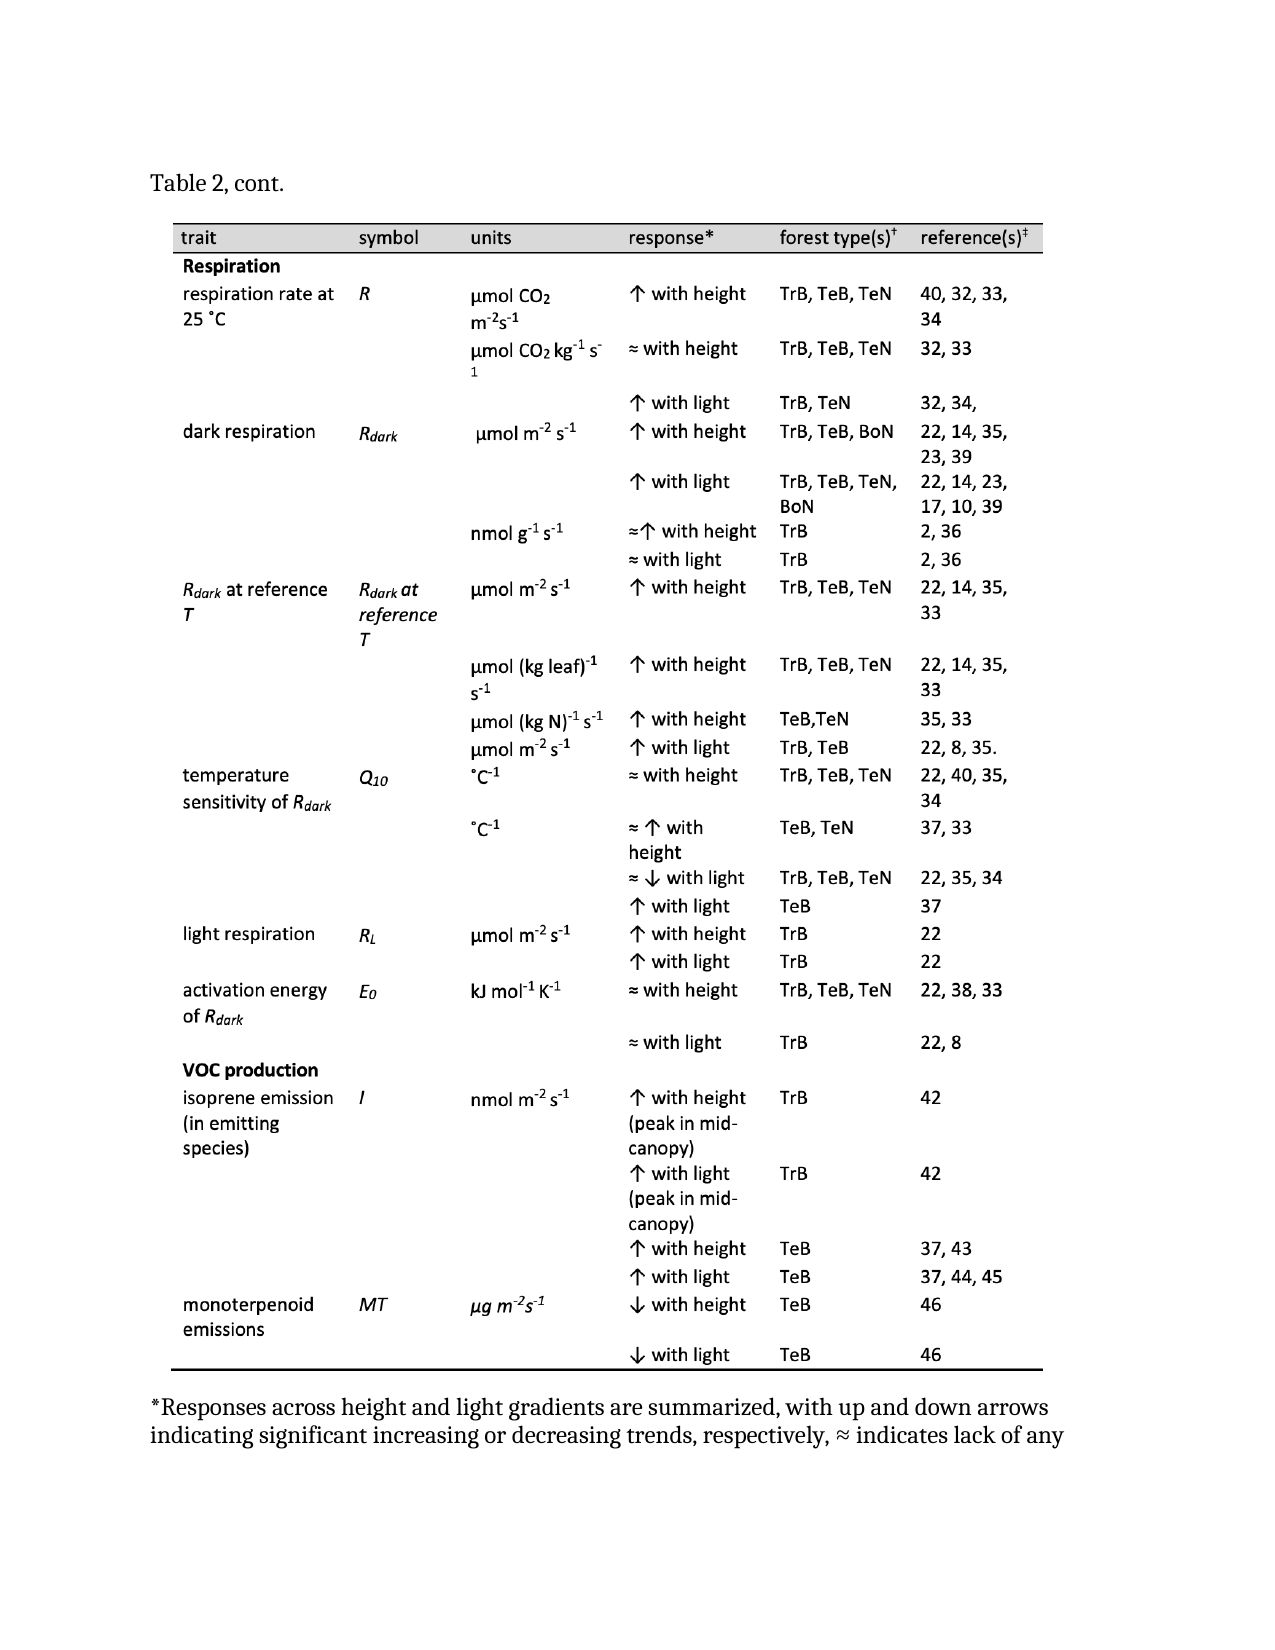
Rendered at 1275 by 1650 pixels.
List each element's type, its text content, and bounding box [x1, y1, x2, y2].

text Table 2, cont. [150, 169, 1125, 197]
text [150, 1392, 1125, 1450]
picture [168, 216, 1044, 1374]
